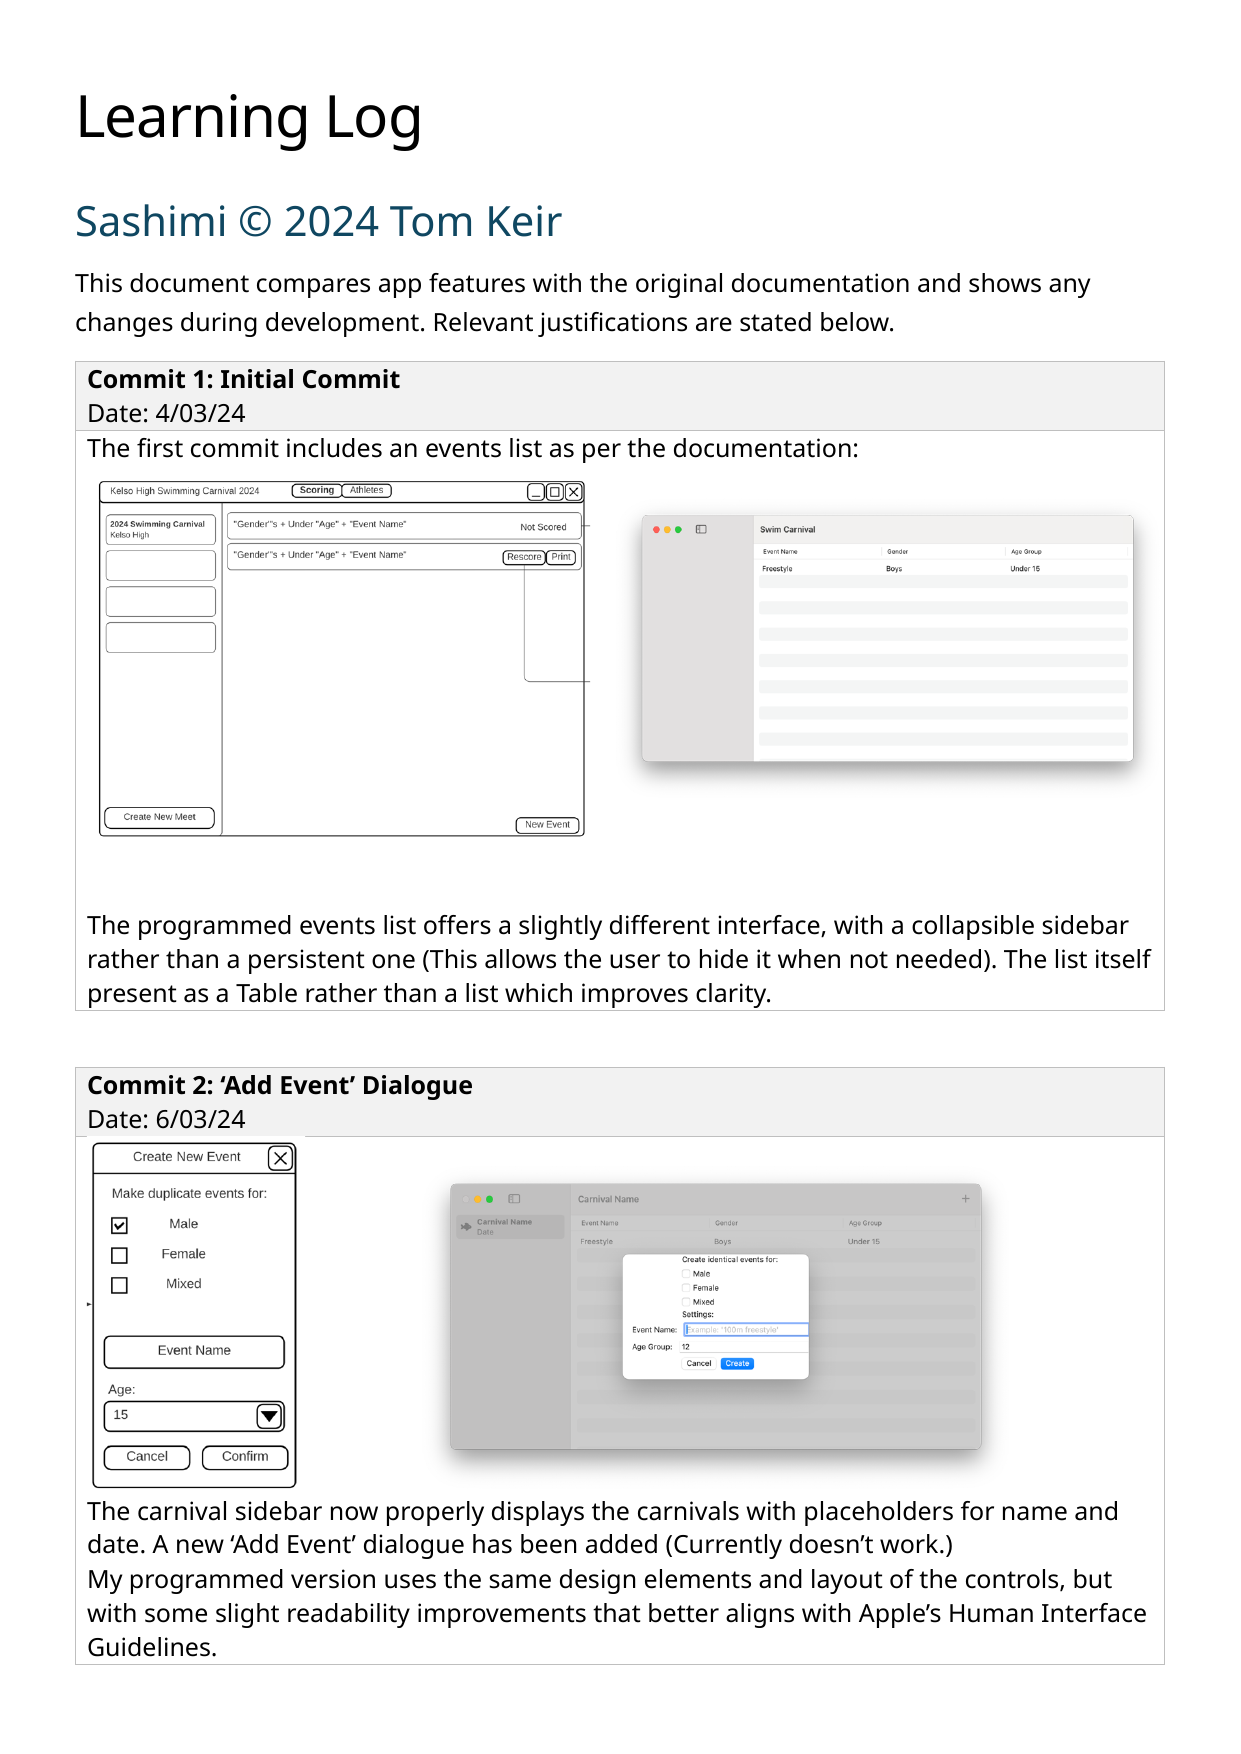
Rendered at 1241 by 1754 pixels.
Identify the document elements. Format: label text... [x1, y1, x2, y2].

table_header Commit 1: Initial Commit Date: 4/03/24 [76, 362, 1164, 430]
title Learning Log [75, 75, 1165, 154]
subtitle Sashimi ©️ 2024 Tom Keir [75, 192, 1165, 249]
table_header Commit 2: ‘Add Event’ Dialogue Date: 6/03/24 [76, 1068, 1164, 1136]
table_cell The carnival sidebar now properly displays the carnivals with placeholders for name and date. A new ‘Add Event’ dialogue has been added (Currently doesn’t work.) My programmed version uses the same design elements and layout of the controls, but with some slight readability improvements that better aligns with Apple’s Human Interface Guidelines. [76, 1137, 1164, 1663]
picture [86, 1136, 306, 1494]
text This document compares app features with the original documentation and shows any changes during development. Relevant justifications are stated below. [75, 266, 1165, 339]
picture [611, 494, 1164, 802]
table_cell The first commit includes an events list as per the documentation: The programmed events list offers a slightly different interface, with a collapsible sidebar rather than a persistent one (This allows the user to hide it when not needed). The list itself present as a Table rather than a list which improves clarity. [76, 431, 1164, 1010]
picture [94, 475, 591, 840]
picture [417, 1161, 1014, 1493]
